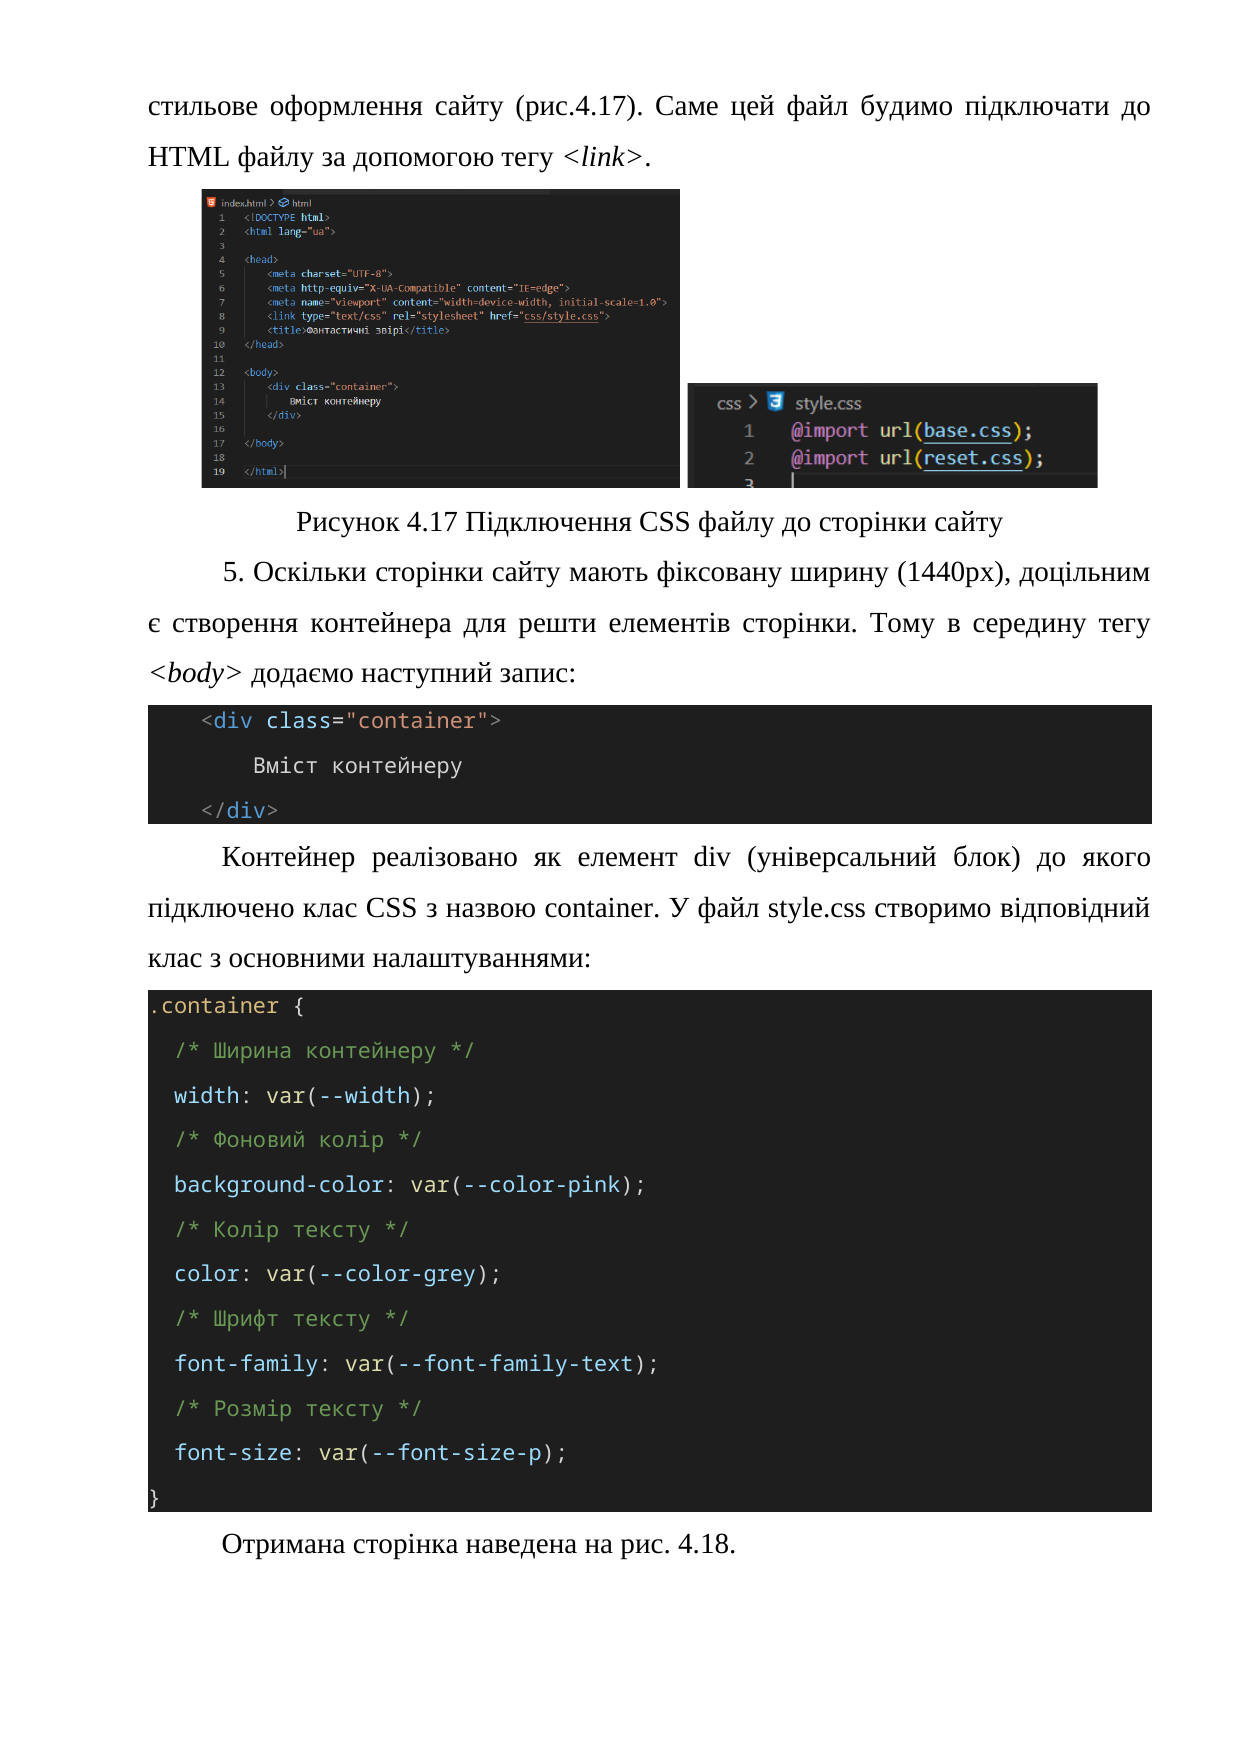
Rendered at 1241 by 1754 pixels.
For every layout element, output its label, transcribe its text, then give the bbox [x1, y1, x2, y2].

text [148, 88, 1152, 172]
text } [148, 1482, 1152, 1512]
text Рисунок 4.17 Підключення CSS файлу до сторінки сайту [148, 504, 1152, 538]
text /* Розмір тексту */ [148, 1392, 1152, 1422]
text <div class="container"> [148, 705, 1152, 735]
text background-color: var(--color-pink); [148, 1169, 1152, 1199]
text /* Ширина контейнеру */ [148, 1035, 1152, 1065]
text Отримана сторінка наведена на рис. 4.18. [148, 1527, 1152, 1560]
text .container { [148, 990, 1152, 1020]
text font-size: var(--font-size-p); [148, 1437, 1152, 1467]
text Контейнер реалізовано як елемент div (універсальний блок) до якого підключено клас CSS з назвою container. У файл style.css створимо відповідний клас з основними налаштуваннями: [148, 839, 1152, 973]
text font-family: var(--font-family-text); [148, 1348, 1152, 1378]
text 5. Оскільки сторінки сайту мають фіксовану ширину (1440px), доцільним є створення контейнера для решти елементів сторінки. Тому в середину тегу <body> додаємо наступний запис: [148, 554, 1152, 688]
text /* Колір тексту */ [148, 1214, 1152, 1243]
text /* Шрифт тексту */ [148, 1303, 1152, 1333]
text width: var(--width); [148, 1080, 1152, 1109]
text /* Фоновий колір */ [148, 1124, 1152, 1154]
text color: var(--color-grey); [148, 1258, 1152, 1288]
text </div> [148, 795, 1152, 824]
picture [201, 189, 680, 488]
picture [687, 383, 1098, 488]
text Вміст контейнеру [148, 750, 1152, 780]
